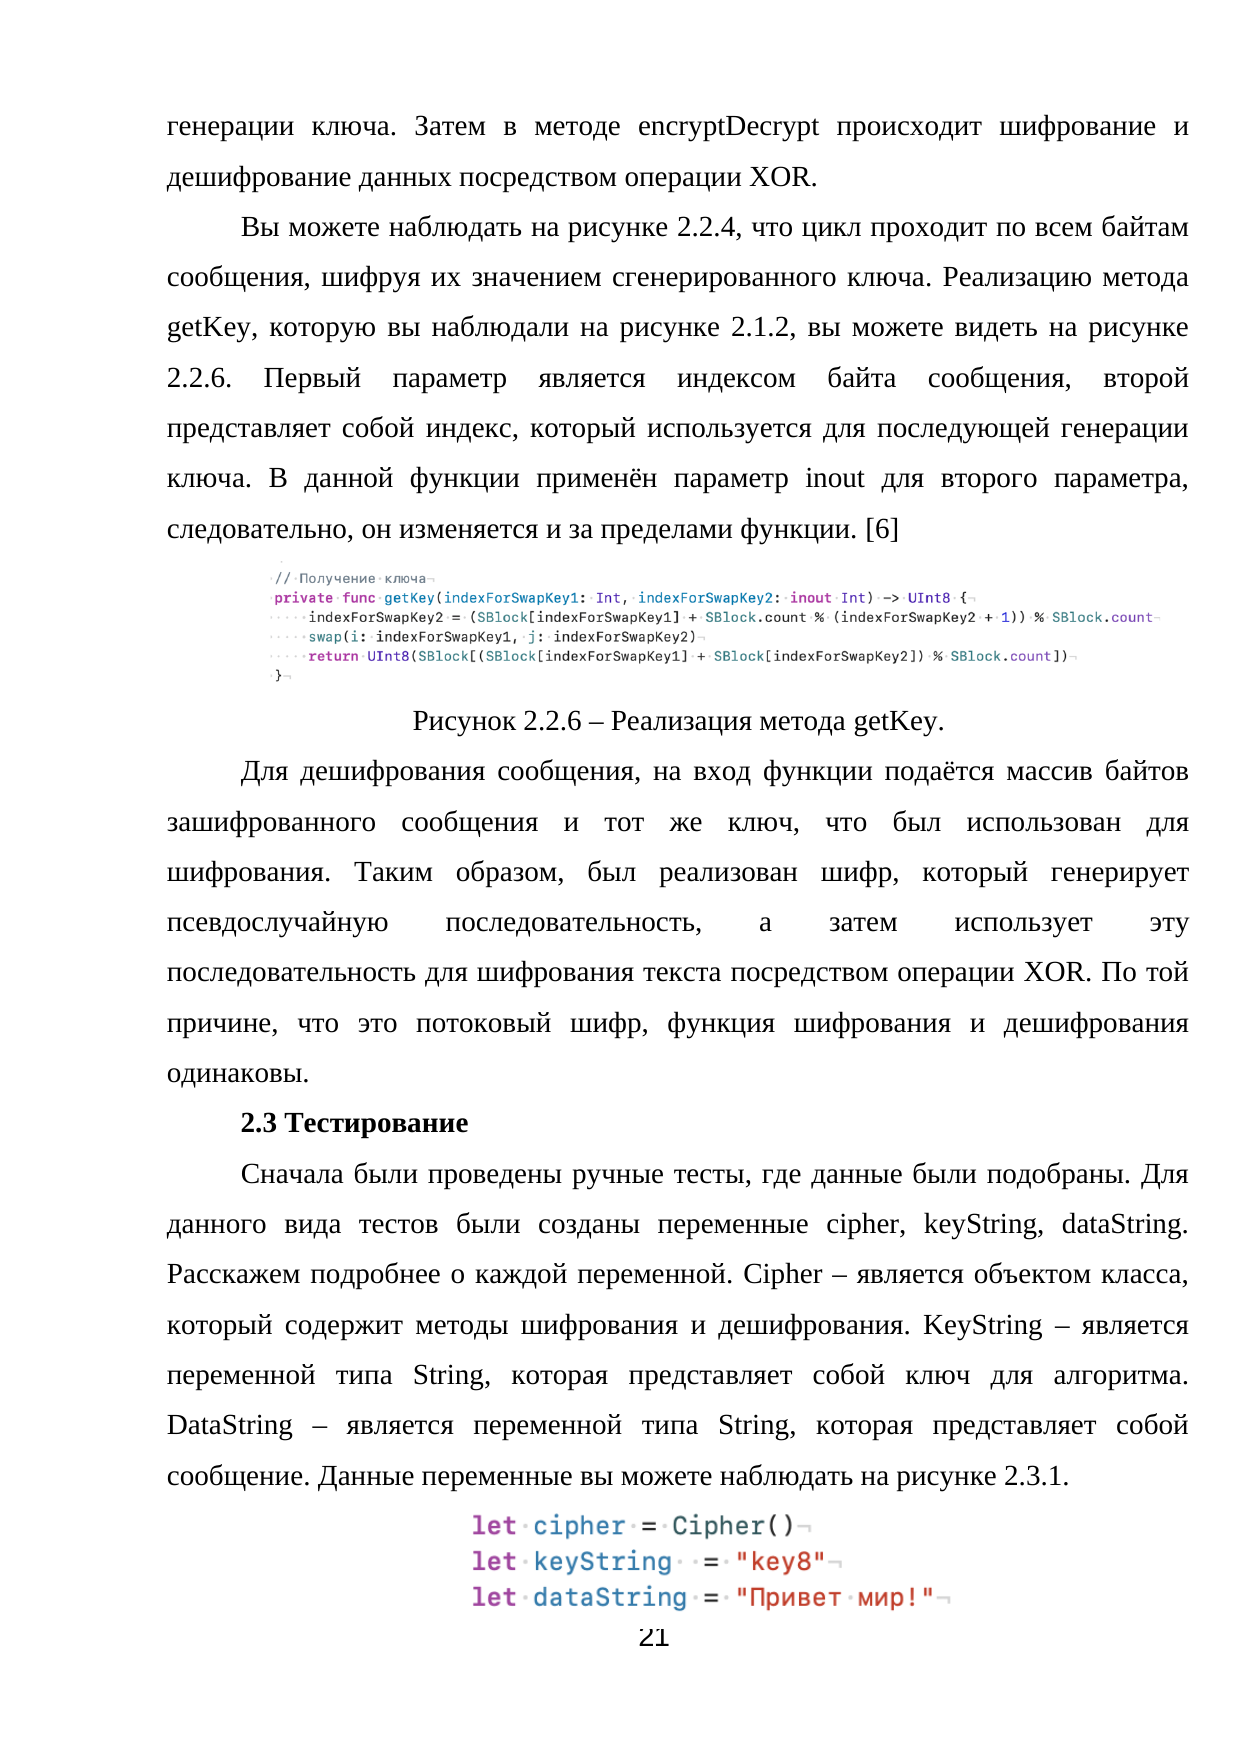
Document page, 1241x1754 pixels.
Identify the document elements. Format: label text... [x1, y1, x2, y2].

picture [465, 1508, 966, 1629]
picture [270, 561, 1161, 687]
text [167, 108, 1190, 192]
subtitle 2.3 Тестирование [167, 1106, 1190, 1139]
text Сначала были проведены ручные тесты, где данные были подобраны. Для данного вида тестов были созданы переменные cipher, keyString, dataString. Расскажем подробнее о каждой переменной. Cipher – является объектом класса, который содержит методы шифрования и дешифрования. KeyString – является переменной типа String, которая представляет собой ключ для алгоритма. DataString – является переменной типа String, которая представляет собой сообщение. Данные переменные вы можете наблюдать на рисунке 2.3.1. [167, 1156, 1190, 1491]
text Вы можете наблюдать на рисунке 2.2.4, что цикл проходит по всем байтам сообщения, шифруя их значением сгенерированного ключа. Реализацию метода getKey, которую вы наблюдали на рисунке 2.1.2, вы можете видеть на рисунке 2.2.6. Первый параметр является индексом байта сообщения, второй представляет собой индекс, который используется для последующей генерации ключа. В данной функции применён параметр inout для второго параметра, следовательно, он изменяется и за пределами функции. [6] [167, 209, 1190, 544]
text Рисунок 2.2.6 – Реализация метода getKey. [167, 703, 1190, 737]
text Для дешифрования сообщения, на вход функции подаётся массив байтов зашифрованного сообщения и тот же ключ, что был использован для шифрования. Таким образом, был реализован шифр, который генерирует псевдослучайную последовательность, а затем использует эту последовательность для шифрования текста посредством операции XOR. По той причине, что это потоковый шифр, функция шифрования и дешифрования одинаковы. [167, 753, 1190, 1089]
